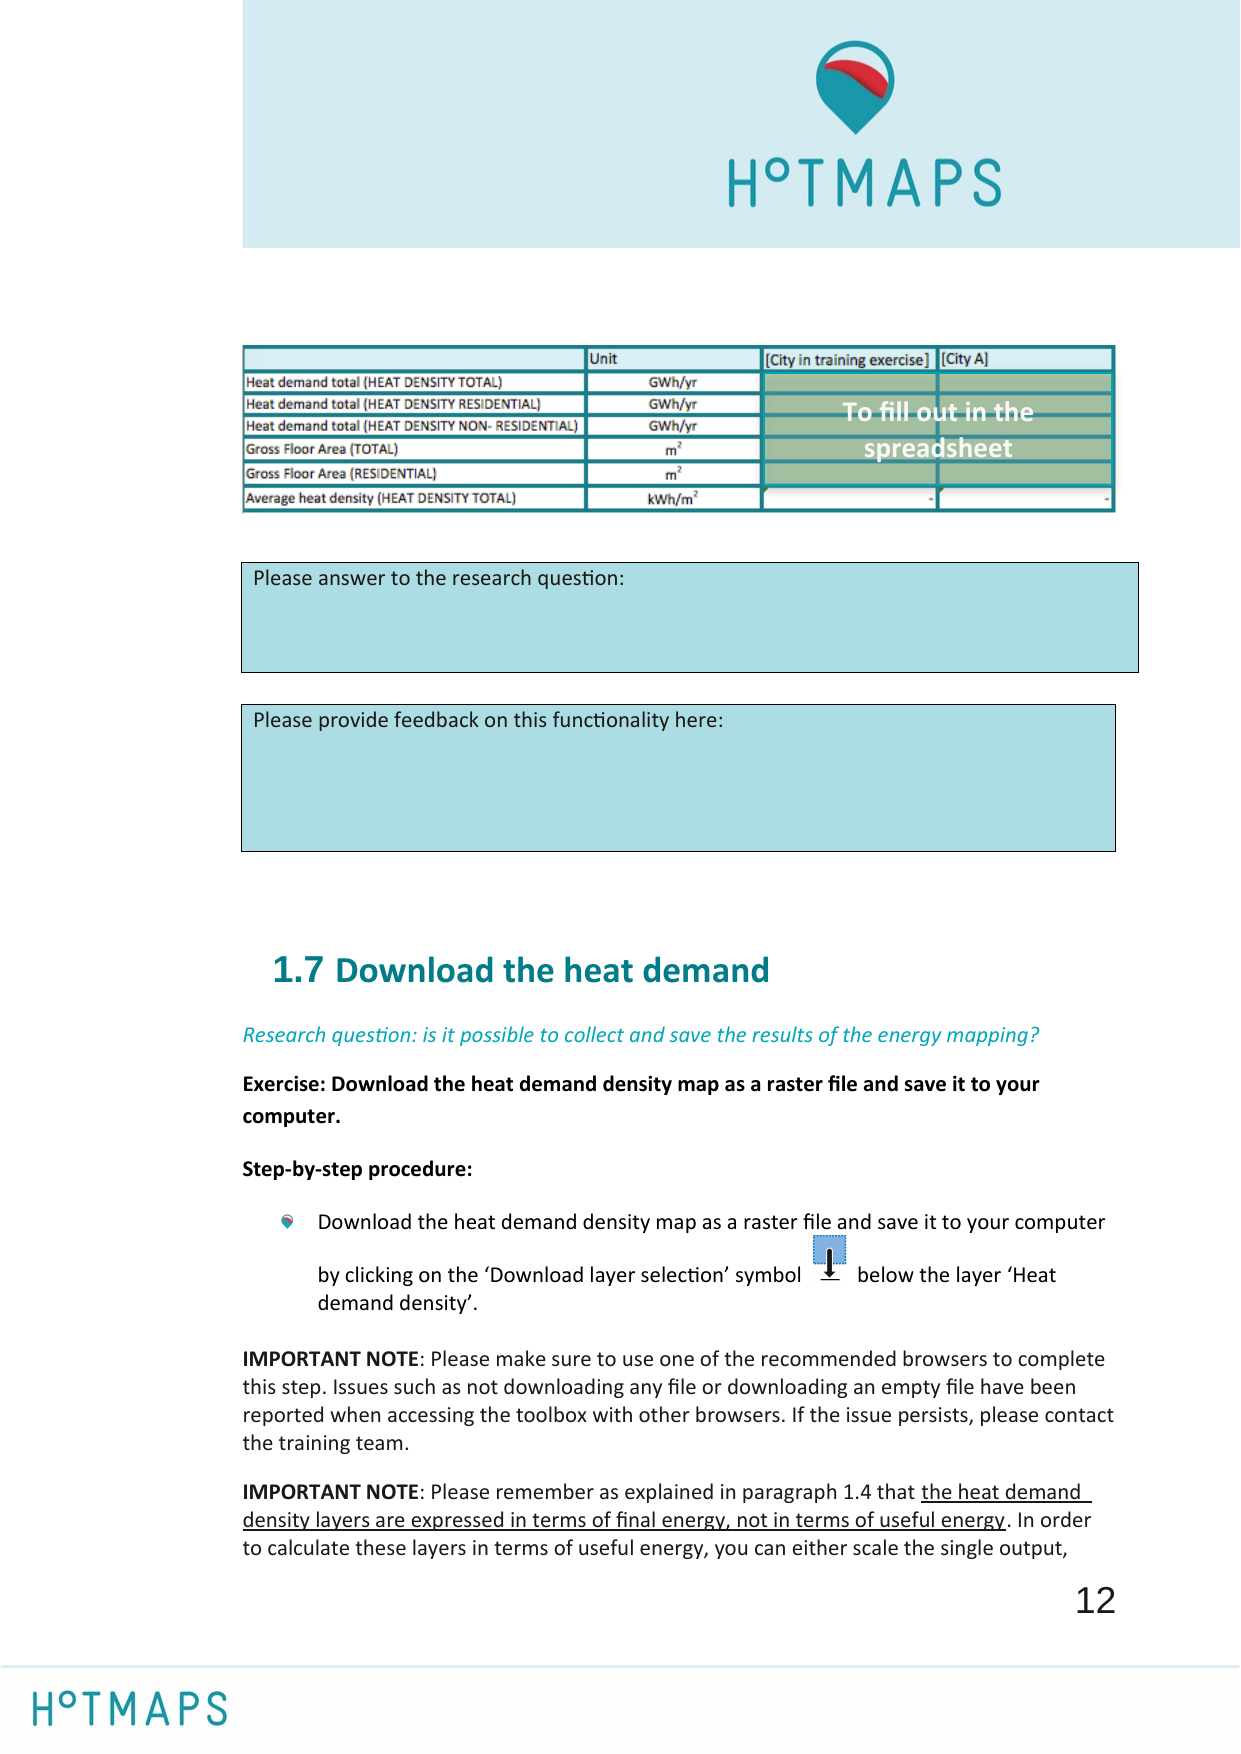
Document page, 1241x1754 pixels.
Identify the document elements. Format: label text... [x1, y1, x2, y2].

text IMPORTANT NOTE: Please make sure to use one of the recommended browsers to complete this step. Issues such as not downloading any file or downloading an empty file have been reported when accessing the toolbox with other browsers. If the issue persists, please contact the training team. [242, 1344, 1116, 1456]
text Step-by-step procedure: [242, 1154, 1116, 1182]
table_header Please provide feedback on this functionality here: [242, 705, 1115, 851]
picture [280, 1212, 294, 1230]
list Download the heat demand density map as a raster file and save it to your computer by clicking on the ‘Download layer selection’ symbol below the layer ‘Heat demand density’. [280, 1207, 1116, 1316]
picture [812, 1235, 847, 1283]
picture [0, 1665, 1240, 1754]
subtitle Download the heat demand [242, 946, 1116, 992]
picture [242, 345, 1117, 514]
text Exercise: Download the heat demand density map as a raster file and save it to your computer. [242, 1069, 1116, 1129]
table_header Please answer to the research question: [242, 563, 1138, 672]
picture [242, 0, 1241, 248]
text Research question: is it possible to collect and save the results of the energy mapping? [242, 1020, 1116, 1048]
